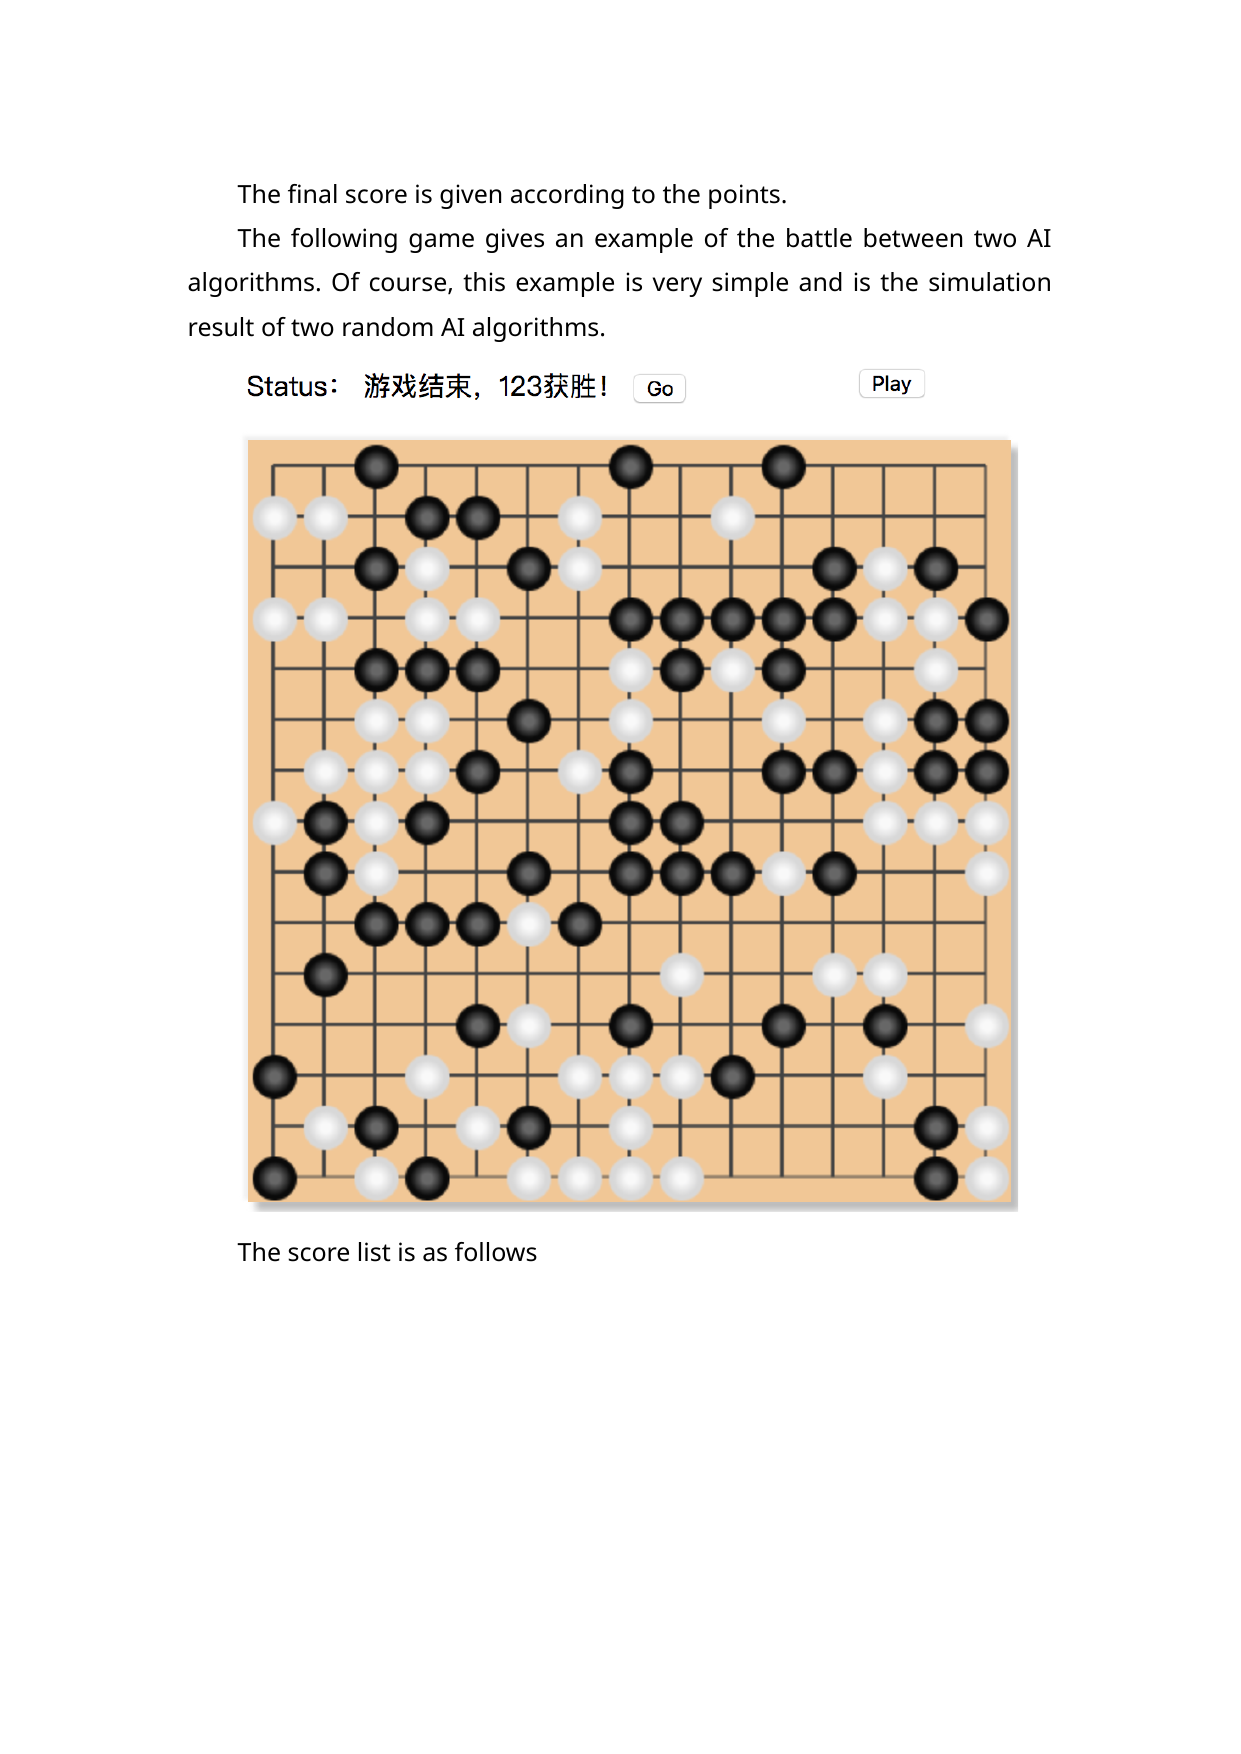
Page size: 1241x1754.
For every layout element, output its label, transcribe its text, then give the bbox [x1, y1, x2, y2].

text The final score is given according to the points. [187, 172, 1053, 216]
text The following game gives an example of the battle between two AI algorithms. Of course, this example is very simple and is the simulation result of two random AI algorithms. [187, 216, 1053, 348]
text The score list is as follows [187, 1229, 1053, 1273]
picture [237, 348, 1019, 1212]
